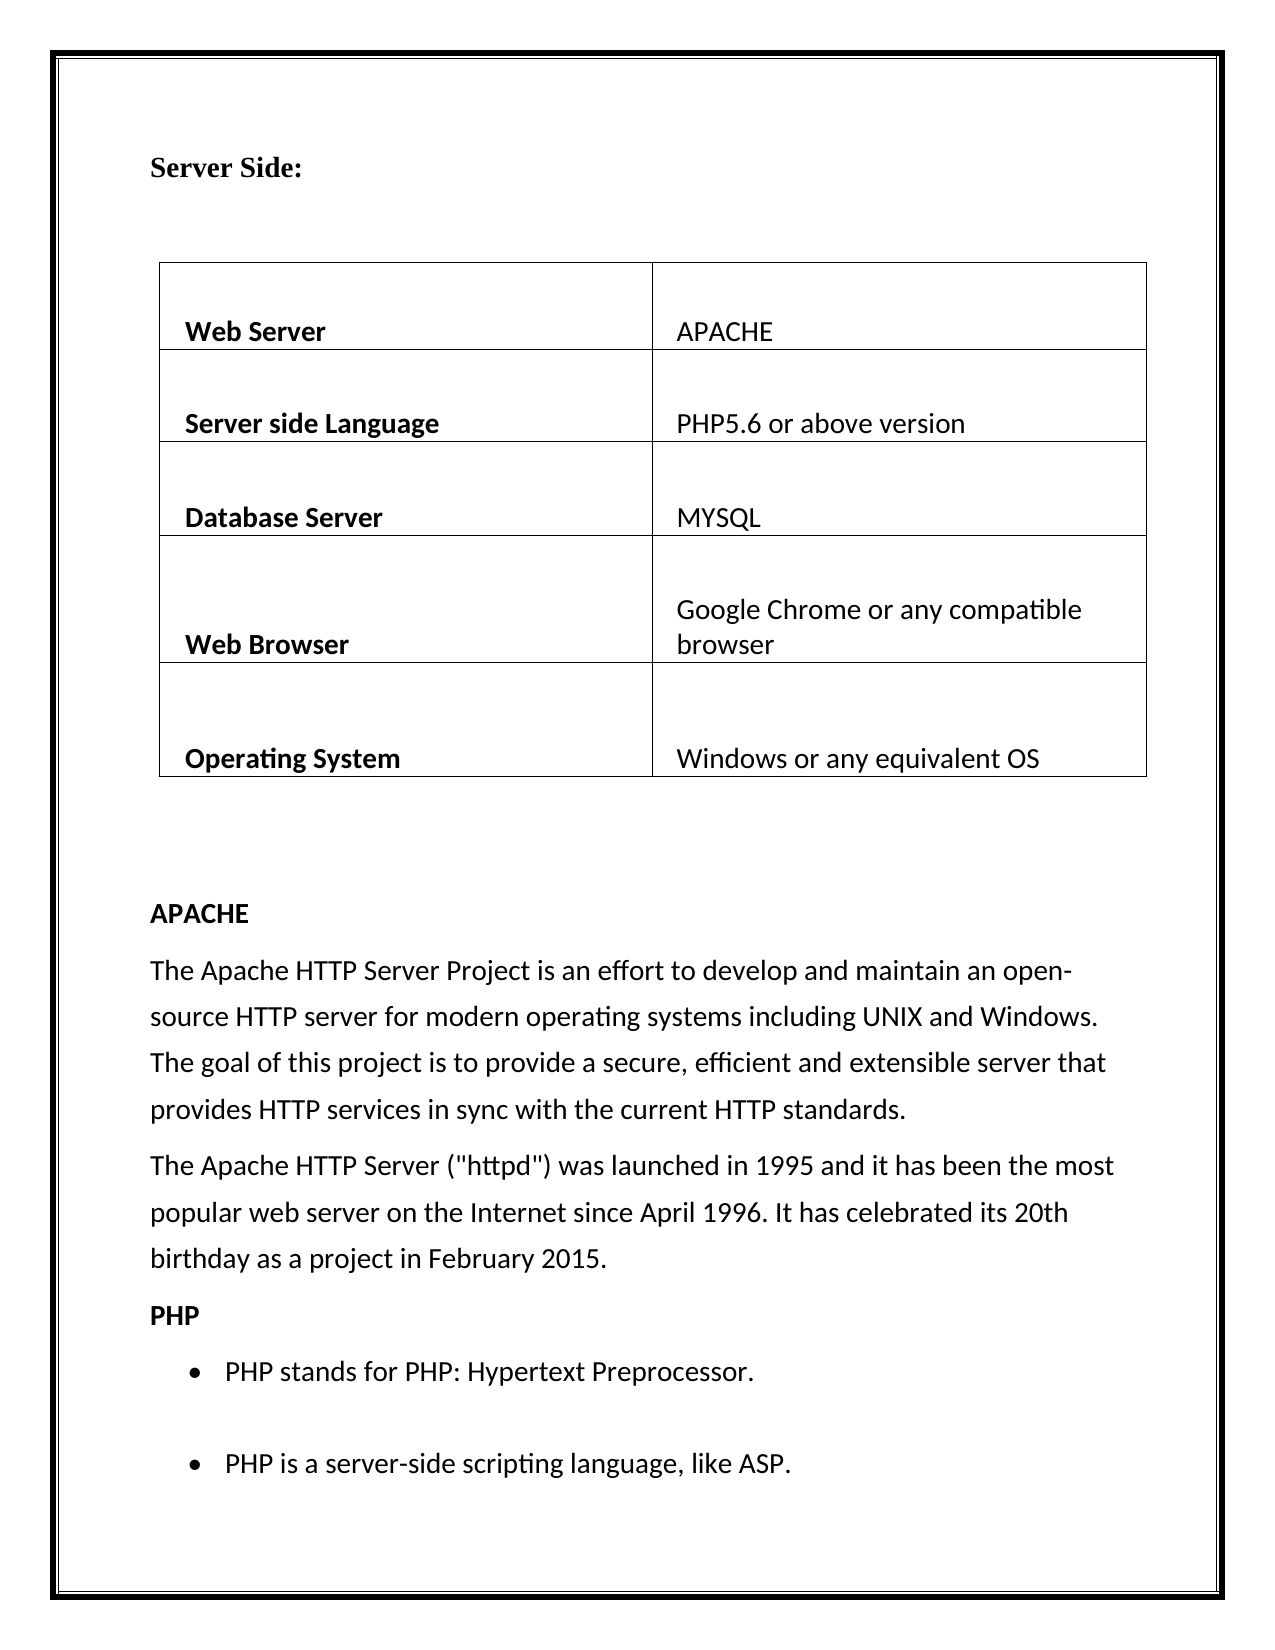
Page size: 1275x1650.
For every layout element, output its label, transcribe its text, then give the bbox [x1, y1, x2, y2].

text The Apache HTTP Server Project is an effort to develop and maintain an open-source HTTP server for modern operating systems including UNIX and Windows. The goal of this project is to provide a secure, efficient and extensible server that provides HTTP services in sync with the current HTTP standards. [150, 952, 1125, 1126]
text APACHE [150, 896, 1125, 931]
table_cell Server side Language [160, 350, 652, 441]
list PHP stands for PHP: Hypertext Preprocessor. [187, 1353, 1125, 1389]
table_cell MYSQL [653, 442, 1146, 534]
table_cell Google Chrome or any compatible browser [653, 536, 1146, 662]
text The Apache HTTP Server ("httpd") was launched in 1995 and it has been the most popular web server on the Internet since April 1996. It has celebrated its 20th birthday as a project in February 2015. [150, 1147, 1125, 1276]
table_header Web Server [160, 263, 652, 349]
text Server Side: [150, 150, 1125, 183]
text PHP [150, 1297, 1125, 1332]
table_cell Web Browser [160, 536, 652, 662]
table_cell Operating System [160, 663, 652, 776]
list PHP is a server-side scripting language, like ASP. [187, 1445, 800, 1481]
table_cell PHP5.6 or above version [653, 350, 1146, 441]
table_header APACHE [653, 263, 1146, 349]
table_cell Windows or any equivalent OS [653, 663, 1146, 776]
table_cell Database Server [160, 442, 652, 534]
